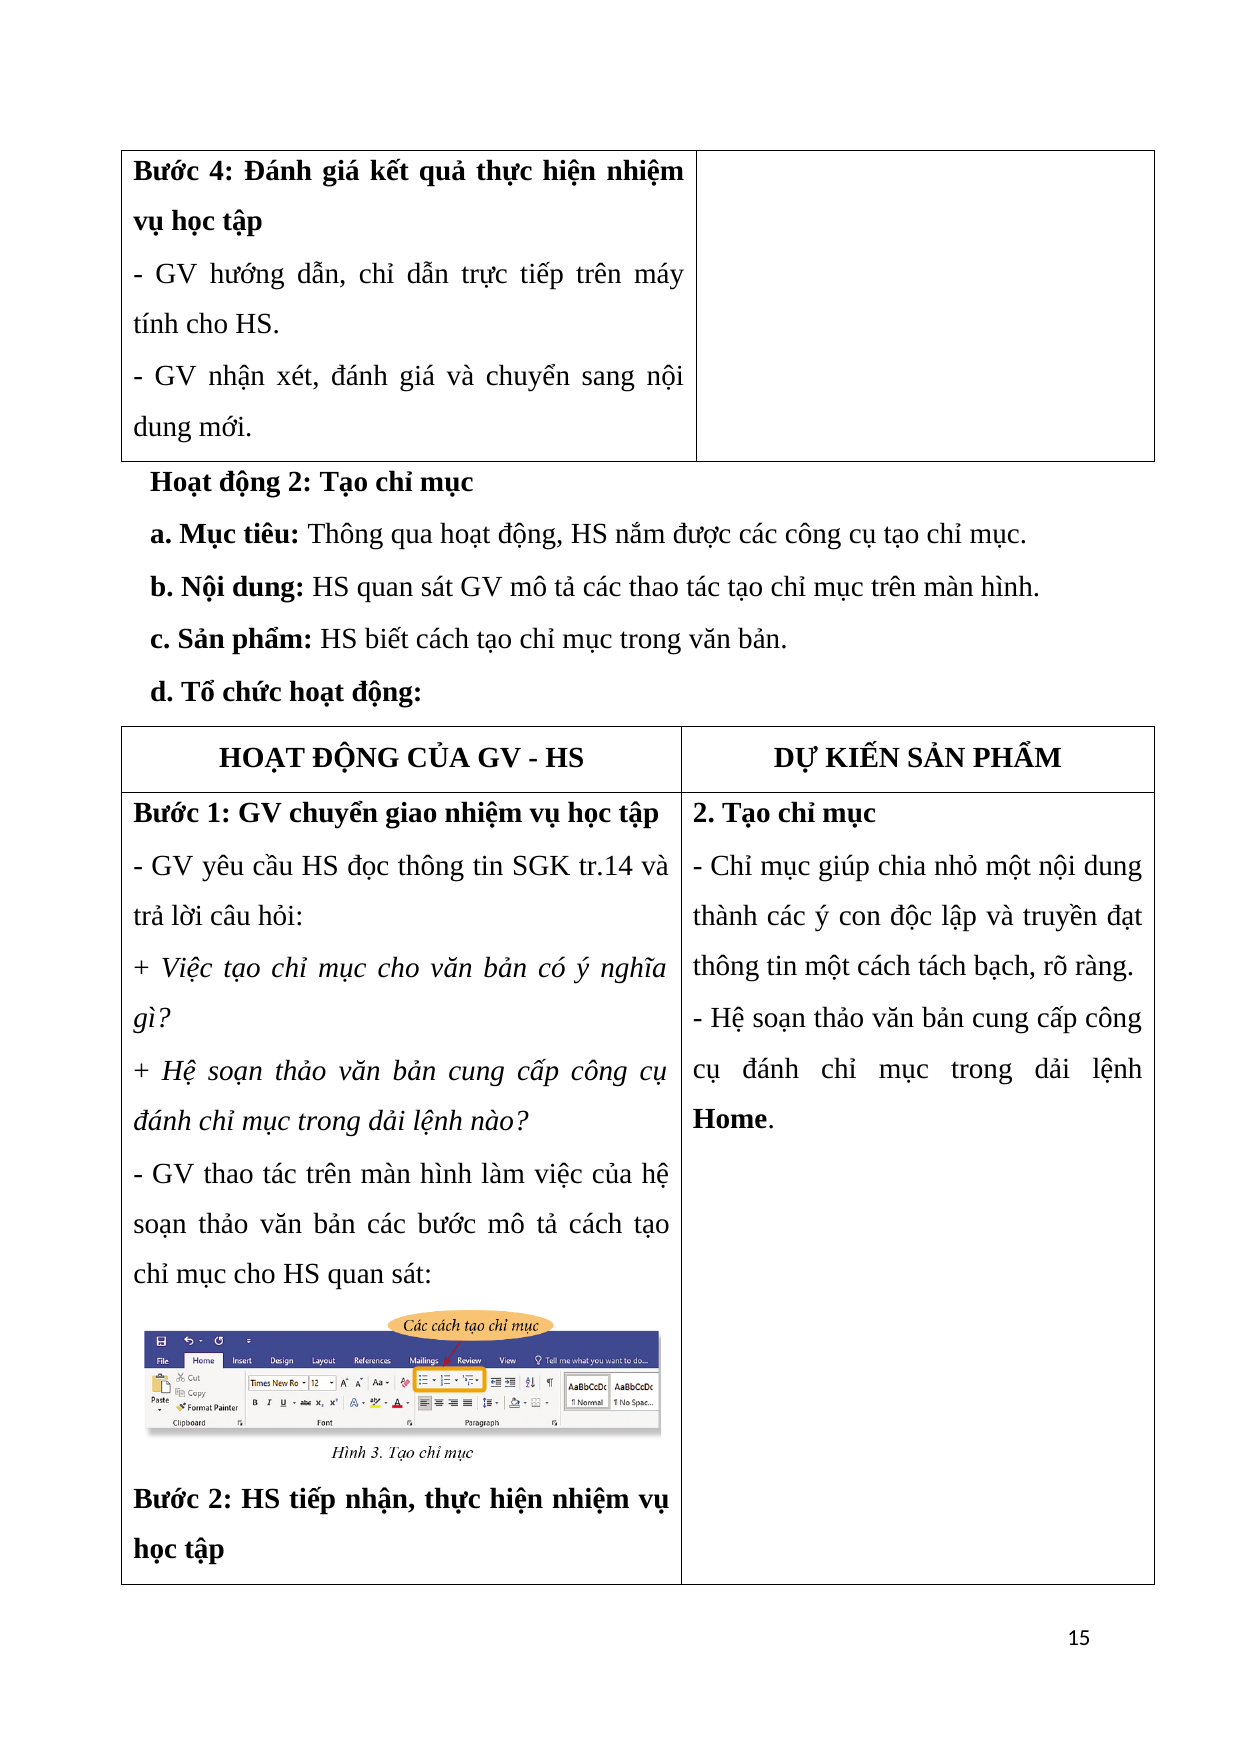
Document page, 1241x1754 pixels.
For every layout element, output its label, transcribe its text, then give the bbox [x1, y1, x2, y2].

table_header HOẠT ĐỘNG CỦA GV - HS [122, 727, 681, 792]
text Hoạt động 2: Tạo chỉ mục [150, 464, 1090, 498]
table_header DỰ KIẾN SẢN PHẨM [682, 727, 1154, 792]
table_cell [122, 151, 696, 461]
text a. Mục tiêu: Thông qua hoạt động, HS nắm được các công cụ tạo chỉ mục. [150, 517, 1090, 550]
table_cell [682, 793, 1154, 1583]
text c. Sản phẩm: HS biết cách tạo chỉ mục trong văn bản. [150, 621, 1090, 655]
text d. Tổ chức hoạt động: [150, 674, 1090, 707]
text b. Nội dung: HS quan sát GV mô tả các thao tác tạo chỉ mục trên màn hình. [150, 569, 1090, 603]
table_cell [697, 151, 1154, 461]
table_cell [122, 793, 681, 1583]
picture [142, 1308, 661, 1462]
